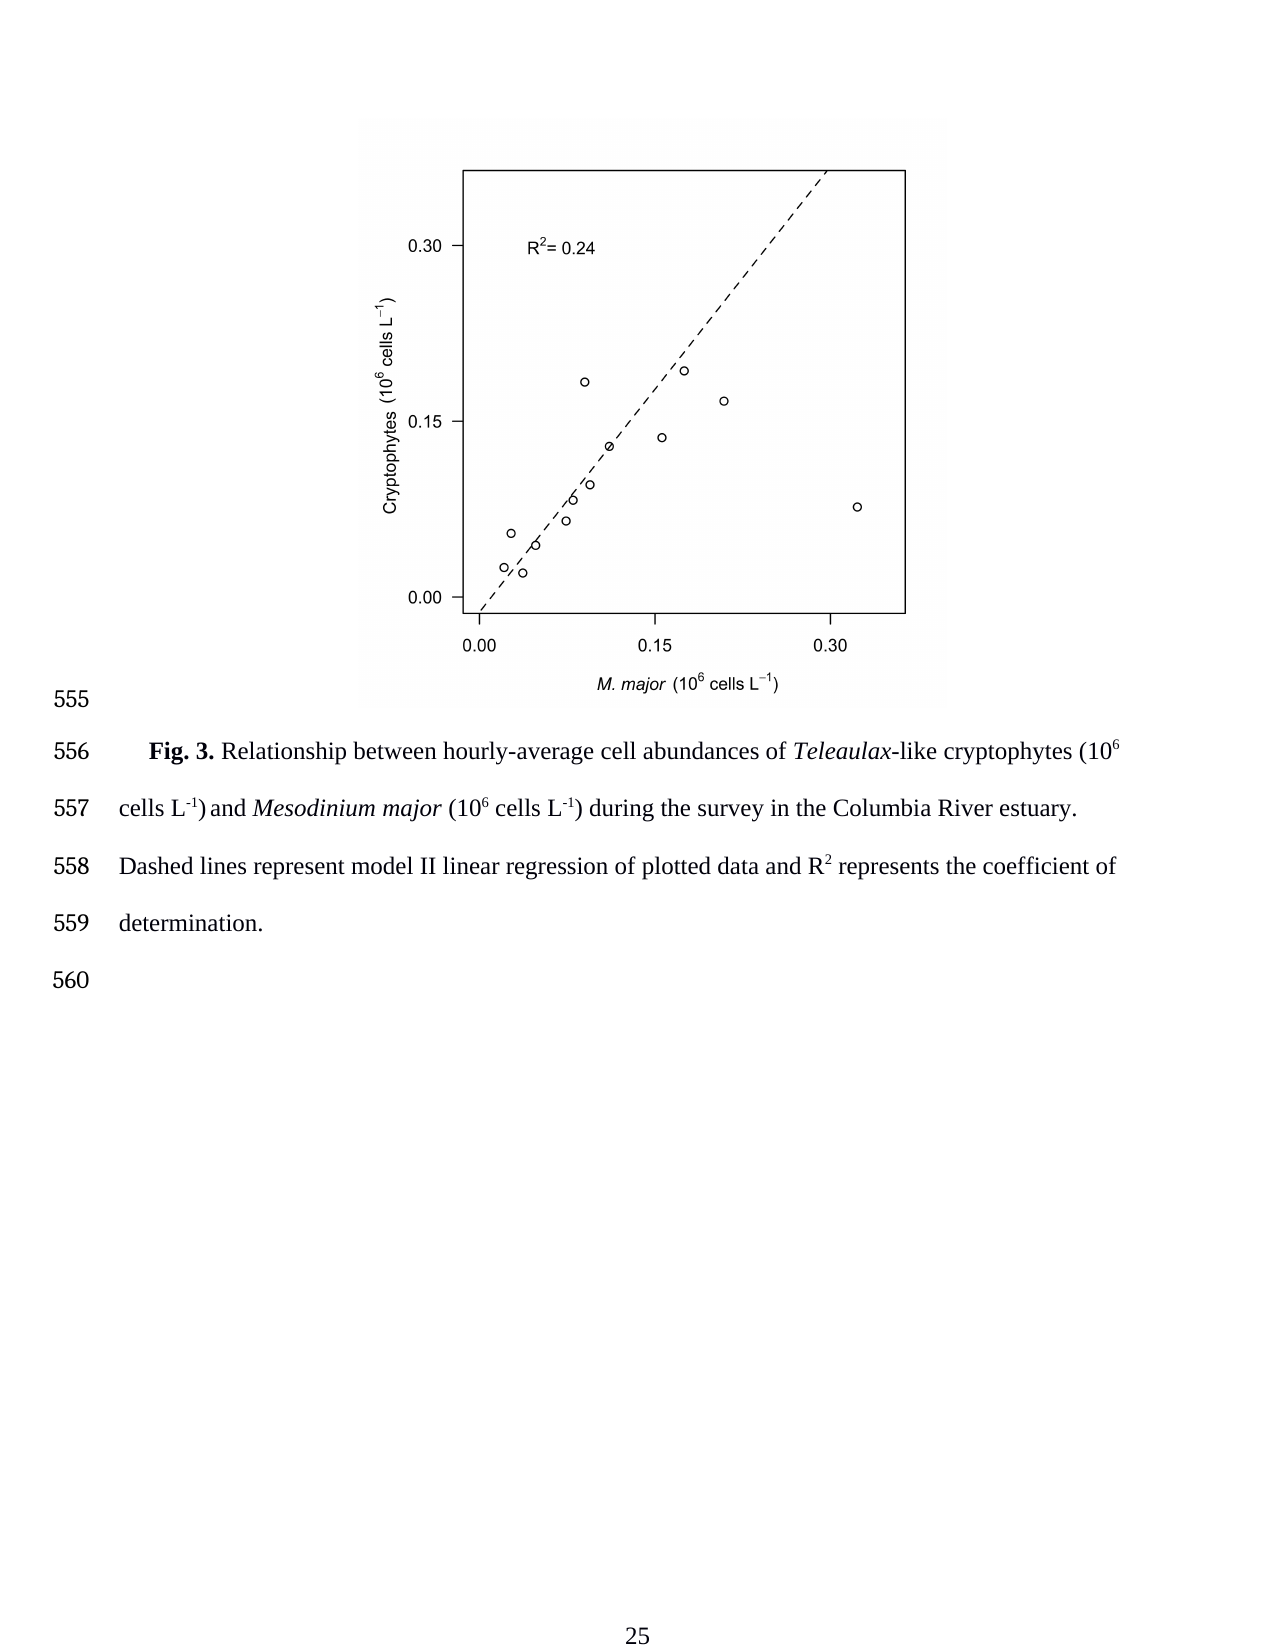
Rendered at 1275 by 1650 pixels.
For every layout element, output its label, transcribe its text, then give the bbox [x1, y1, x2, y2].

picture [358, 118, 947, 708]
text Fig. 3. Relationship between hourly-average cell abundances of Teleaulax-like cryptophytes (106 cells L-1) and Mesodinium major (106 cells L-1) during the survey in the Columbia River estuary. Dashed lines represent model II linear regression of plotted data and R2 represents the coefficient of determination. [118, 736, 1156, 937]
